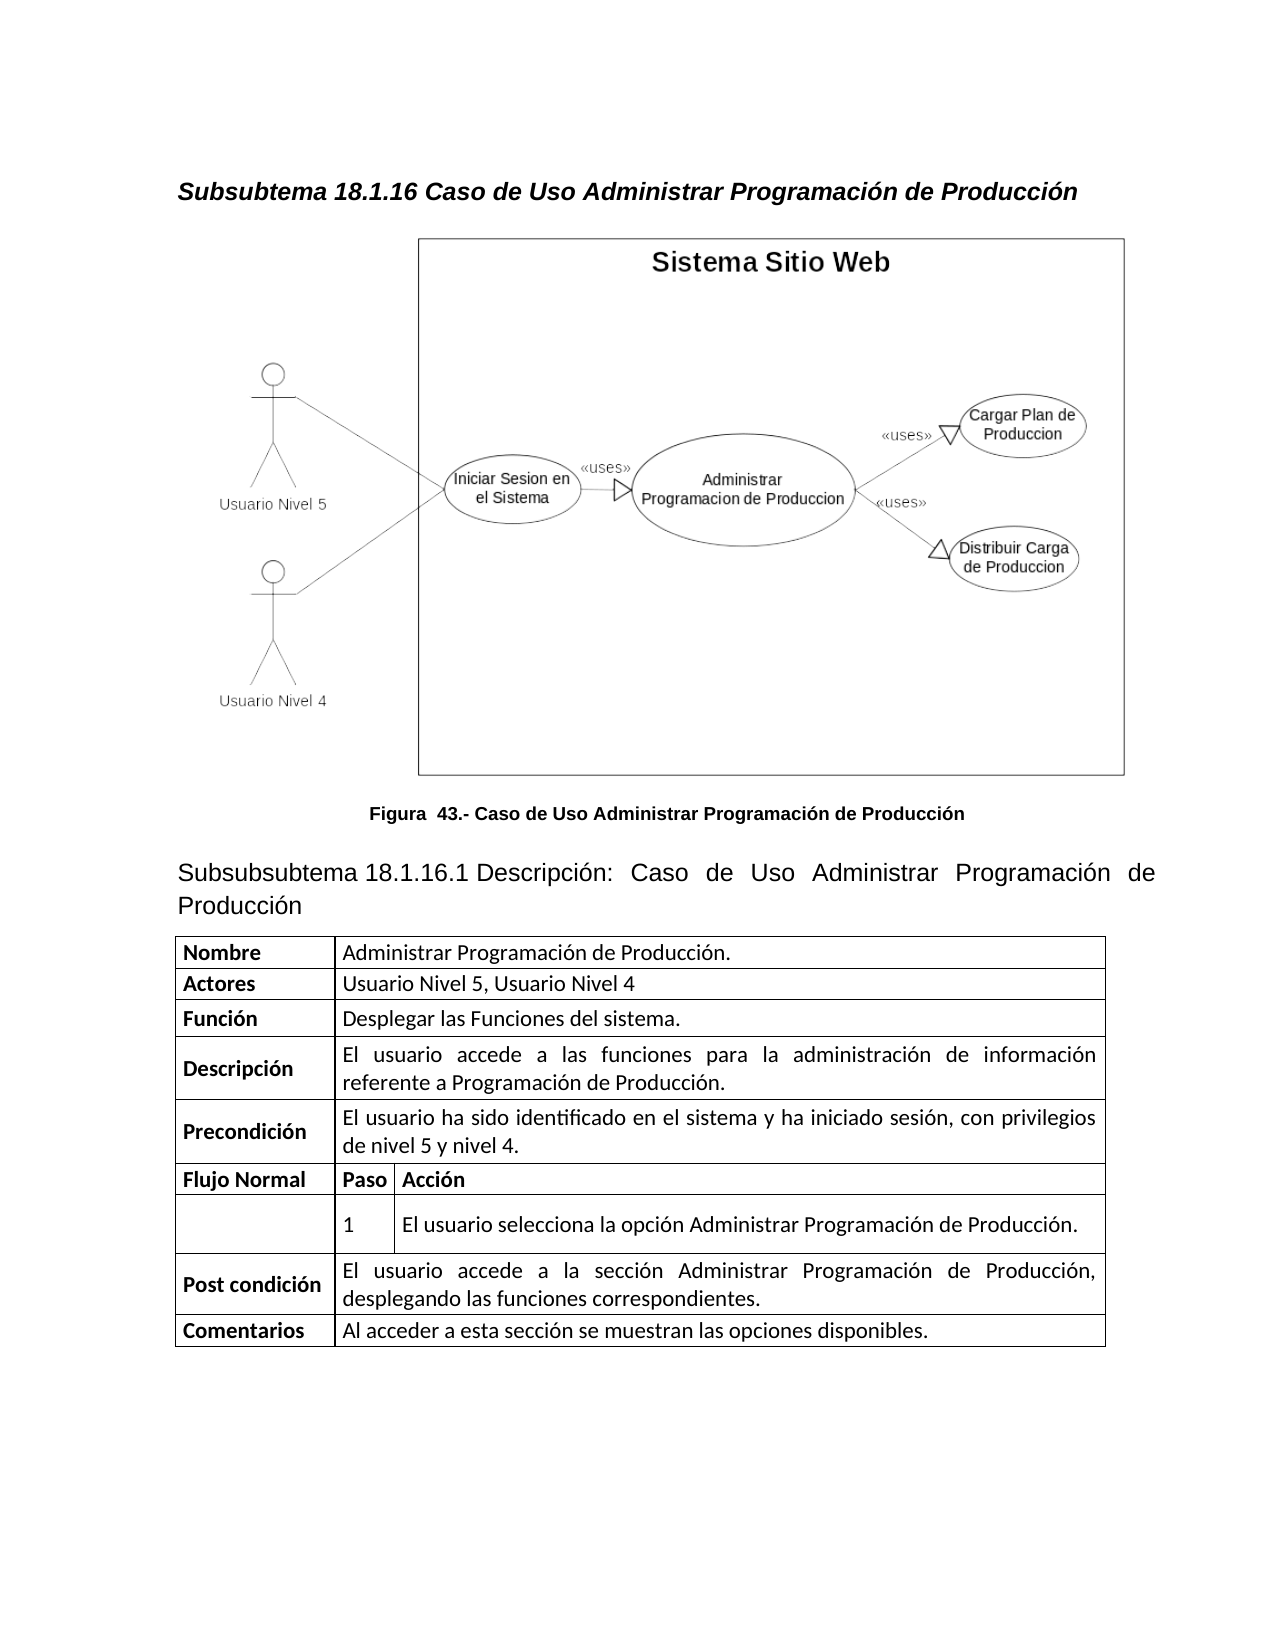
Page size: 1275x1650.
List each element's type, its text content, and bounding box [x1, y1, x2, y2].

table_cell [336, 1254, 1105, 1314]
subtitle Caso de Uso Administrar Programación de Producción [177, 177, 1157, 206]
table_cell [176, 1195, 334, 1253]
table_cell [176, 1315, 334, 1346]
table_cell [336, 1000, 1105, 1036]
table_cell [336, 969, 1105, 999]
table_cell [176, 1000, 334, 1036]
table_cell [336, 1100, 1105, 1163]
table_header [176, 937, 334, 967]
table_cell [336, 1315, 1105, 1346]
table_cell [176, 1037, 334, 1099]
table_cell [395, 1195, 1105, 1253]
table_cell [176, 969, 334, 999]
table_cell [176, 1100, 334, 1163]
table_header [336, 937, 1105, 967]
subtitle Descripción: Caso de Uso Administrar Programación de Producción [177, 858, 1157, 919]
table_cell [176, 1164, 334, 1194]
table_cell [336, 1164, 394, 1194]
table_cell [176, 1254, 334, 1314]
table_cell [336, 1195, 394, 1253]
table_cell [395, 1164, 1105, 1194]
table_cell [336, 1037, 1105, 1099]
